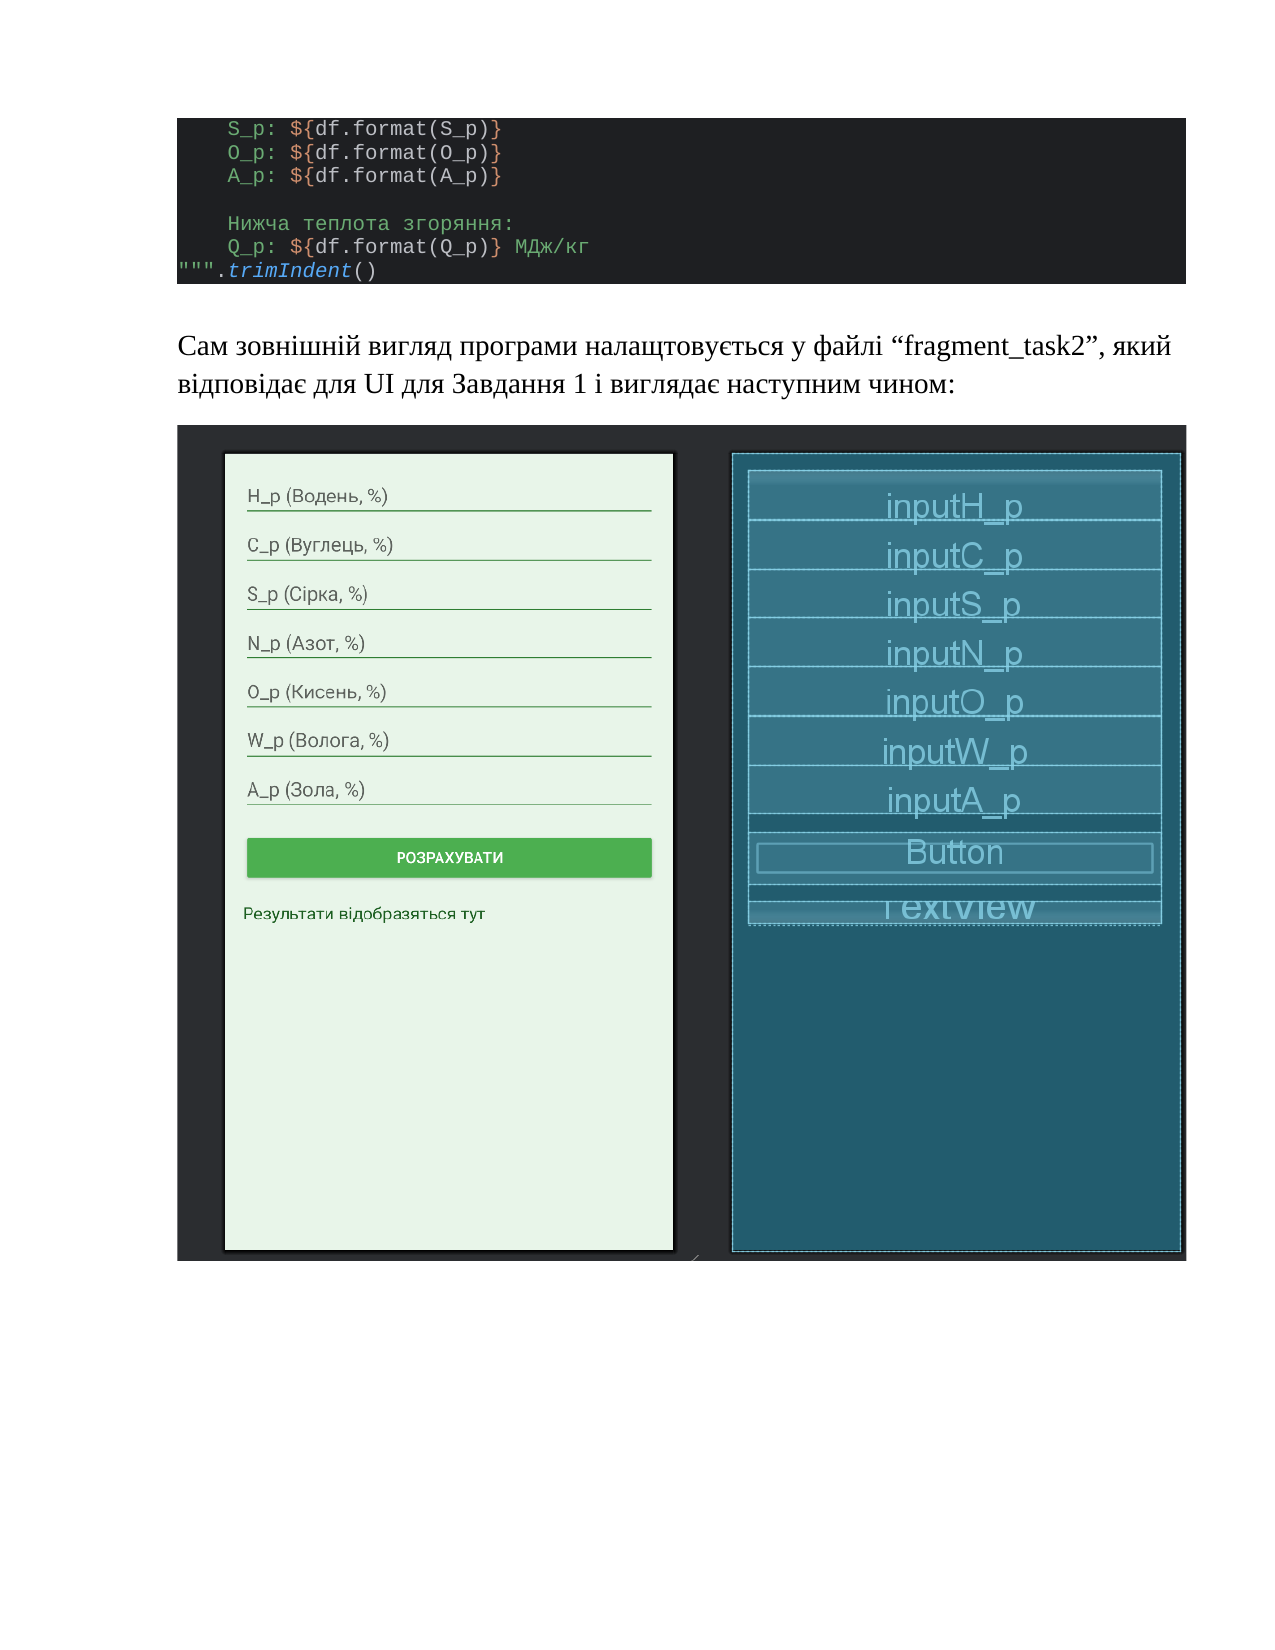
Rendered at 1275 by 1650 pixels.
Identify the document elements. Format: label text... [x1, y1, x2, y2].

picture [177, 425, 1187, 1261]
text Сам зовнішній вигляд програми налащтовується у файлі “fragment_task2”, який відповідає для UI для Завдання 1 і виглядає наступним чином: [177, 328, 1186, 400]
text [177, 118, 1186, 284]
